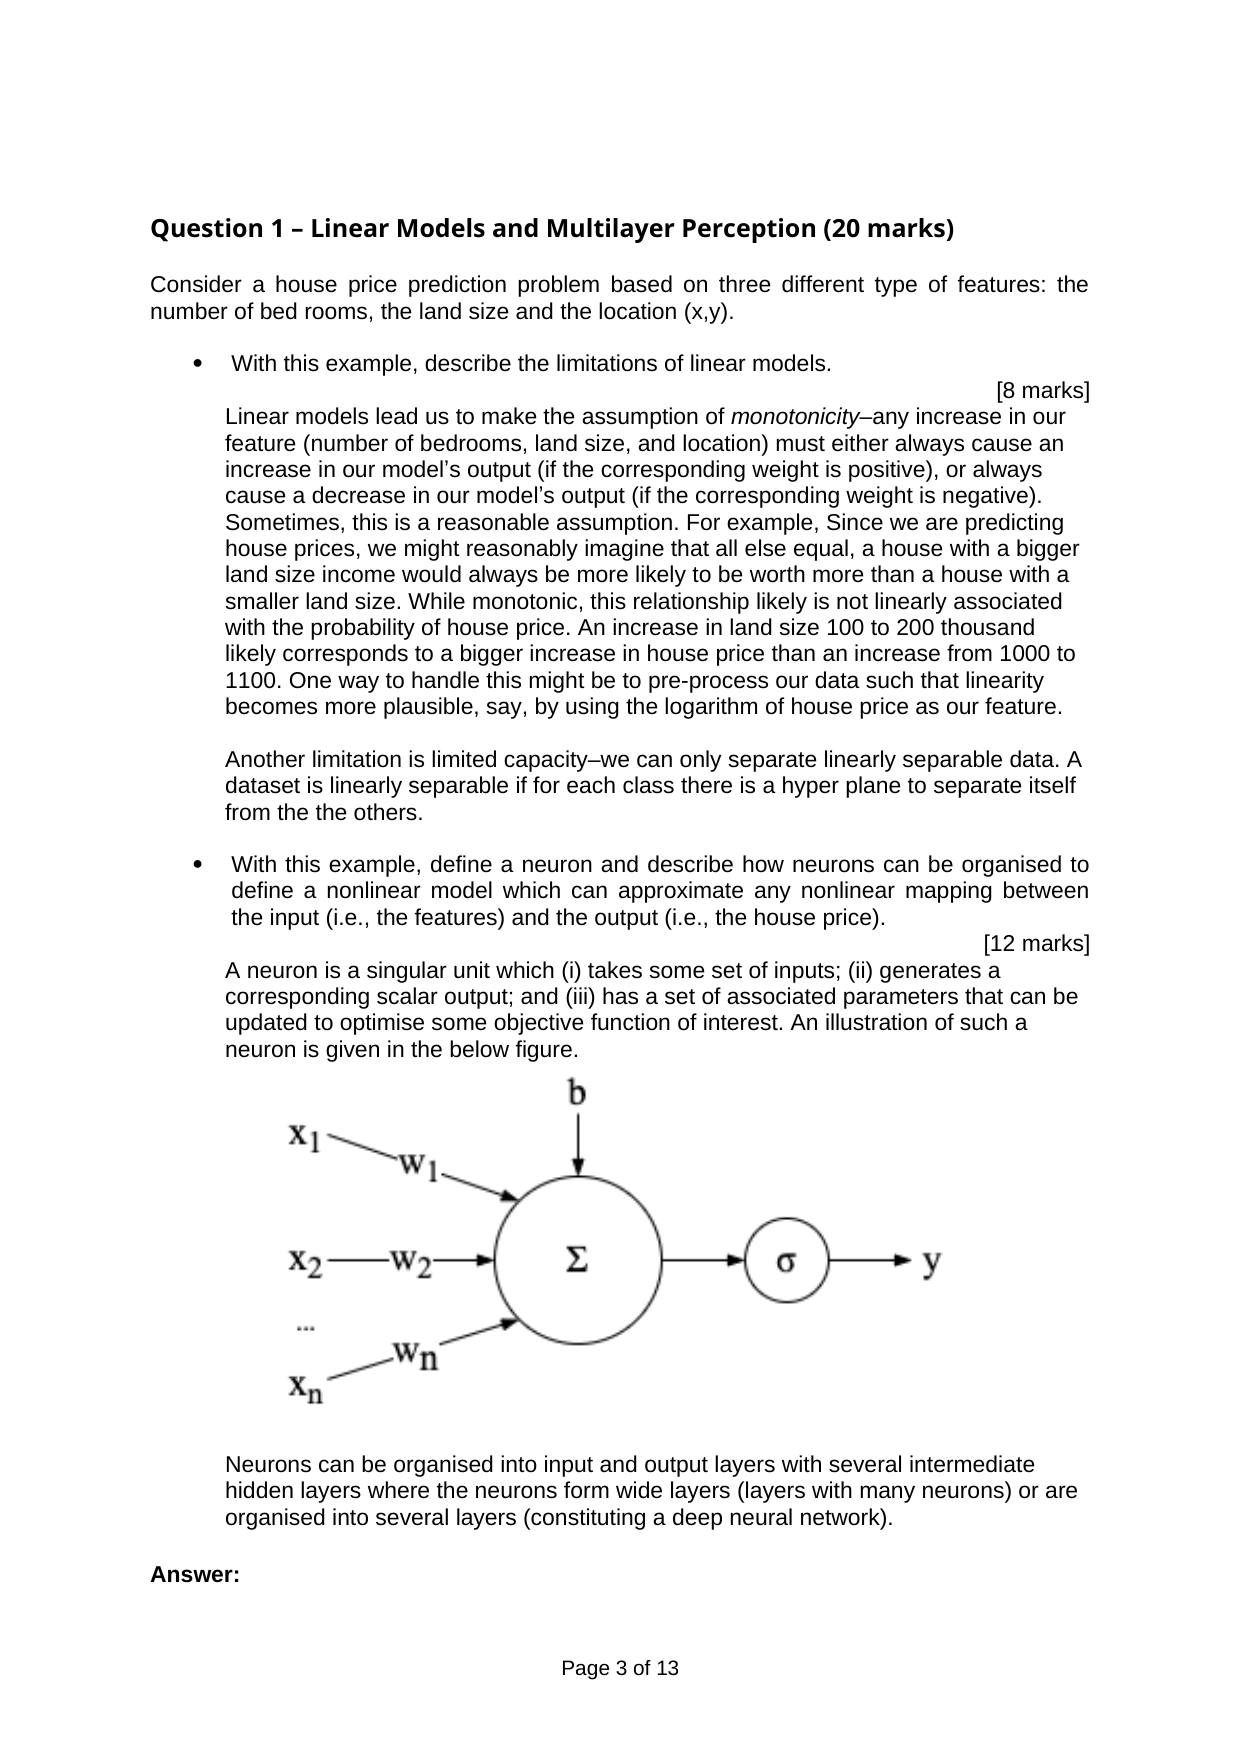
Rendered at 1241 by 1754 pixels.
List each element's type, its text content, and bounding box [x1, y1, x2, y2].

text Question 1 – Linear Models and Multilayer Perception (20 marks) [150, 211, 1090, 245]
text updated to optimise some objective function of interest. An illustration of such a [150, 1009, 1090, 1036]
text corresponding scalar output; and (iii) has a set of associated parameters that can be [150, 983, 1090, 1009]
text organised into several layers (constituting a deep neural network). [150, 1504, 1090, 1530]
text hidden layers where the neurons form wide layers (layers with many neurons) or are [150, 1477, 1090, 1504]
text Answer: [150, 1561, 1090, 1588]
text neuron is given in the below figure. [150, 1036, 1090, 1062]
picture [275, 1062, 965, 1423]
list [8 marks] [231, 377, 1090, 403]
text [12 marks] [150, 930, 1090, 957]
text Neurons can be organised into input and output layers with several intermediate [150, 1451, 1090, 1477]
text A neuron is a singular unit which (i) takes some set of inputs; (ii) generates a [150, 957, 1090, 983]
list With this example, define a neuron and describe how neurons can be organised to define a nonlinear model which can approximate any nonlinear mapping between the input (i.e., the features) and the output (i.e., the house price). [194, 851, 1090, 930]
text Another limitation is limited capacity–we can only separate linearly separable data. A dataset is linearly separable if for each class there is a hyper plane to separate itself from the the others. [225, 746, 1090, 825]
text Linear models lead us to make the assumption of monotonicity–any increase in our feature (number of bedrooms, land size, and location) must either always cause an increase in our modelʼs output (if the corresponding weight is positive), or always cause a decrease in our modelʼs output (if the corresponding weight is negative). Sometimes, this is a reasonable assumption. For example, Since we are predicting house prices, we might reasonably imagine that all else equal, a house with a bigger land size income would always be more likely to be worth more than a house with a smaller land size. While monotonic, this relationship likely is not linearly associated with the probability of house price. An increase in land size 100 to 200 thousand likely corresponds to a bigger increase in house price than an increase from 1000 to 1100. One way to handle this might be to pre-process our data such that linearity becomes more plausible, say, by using the logarithm of house price as our feature. [225, 403, 1090, 719]
list With this example, describe the limitations of linear models. [194, 350, 1090, 377]
text Consider a house price prediction problem based on three different type of features: the number of bed rooms, the land size and the location (x,y). [150, 271, 1090, 324]
